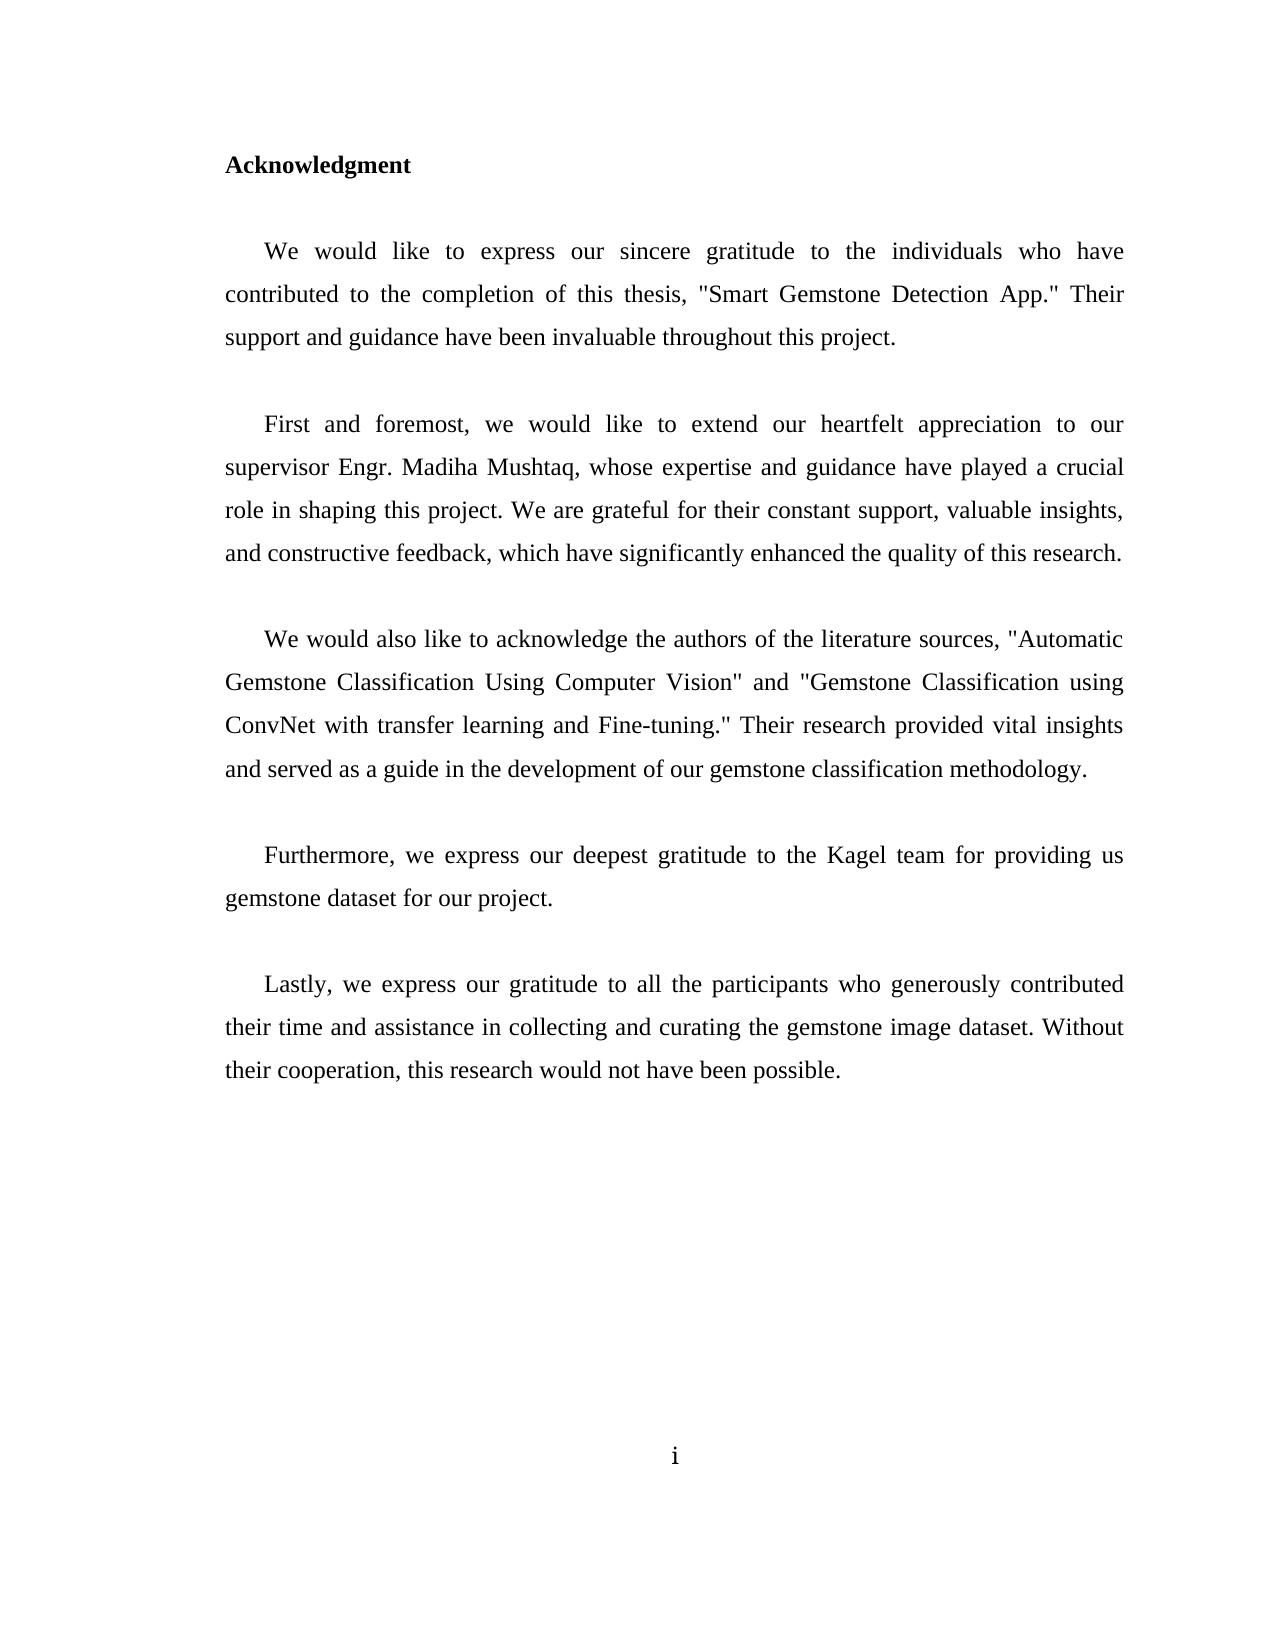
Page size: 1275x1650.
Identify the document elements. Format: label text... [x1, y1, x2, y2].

text Lastly, we express our gratitude to all the participants who generously contributed their time and assistance in collecting and curating the gemstone image dataset. Without their cooperation, this research would not have been possible. [225, 969, 1125, 1084]
text Acknowledgment [225, 150, 1125, 179]
text We would like to express our sincere gratitude to the individuals who have contributed to the completion of this thesis, "Smart Gemstone Detection App." Their support and guidance have been invaluable throughout this project. [225, 236, 1125, 351]
text Furthermore, we express our deepest gratitude to the Kagel team for providing us gemstone dataset for our project. [225, 840, 1125, 912]
text First and foremost, we would like to extend our heartfelt appreciation to our supervisor Engr. Madiha Mushtaq, whose expertise and guidance have played a crucial role in shaping this project. We are grateful for their constant support, valuable insights, and constructive feedback, which have significantly enhanced the quality of this research. [225, 409, 1125, 567]
text We would also like to acknowledge the authors of the literature sources, "Automatic Gemstone Classification Using Computer Vision" and "Gemstone Classification using ConvNet with transfer learning and Fine-tuning." Their research provided vital insights and served as a guide in the development of our gemstone classification methodology. [225, 624, 1125, 782]
